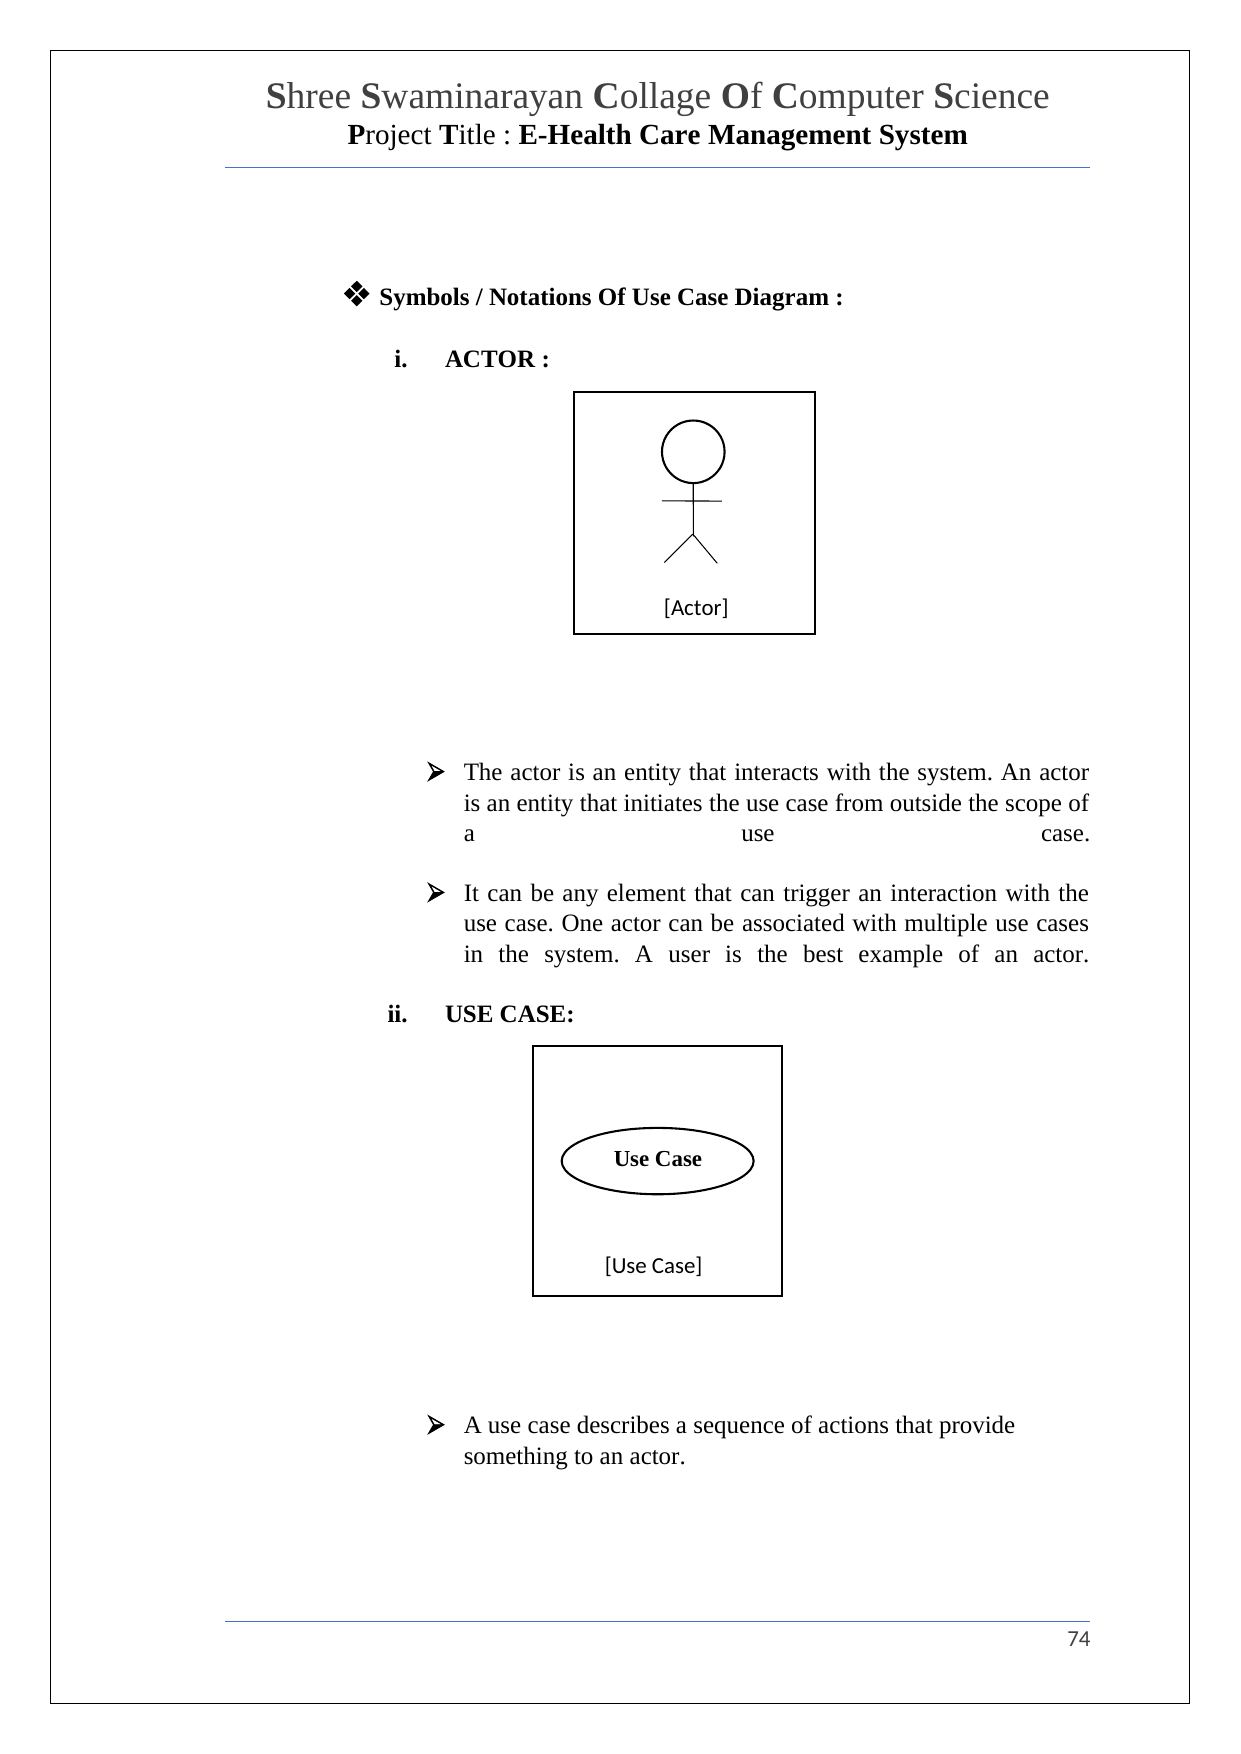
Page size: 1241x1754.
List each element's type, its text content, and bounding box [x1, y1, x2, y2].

list It can be any element that can trigger an interaction with the use case. One actor can be associated with multiple use cases in the system. A user is the best example of an actor. [426, 878, 1090, 997]
list A use case describes a sequence of actions that provide something to an actor. [426, 1410, 1090, 1499]
list The actor is an entity that interacts with the system. An actor is an entity that initiates the use case from outside the scope of a use case. [426, 757, 1090, 876]
list ACTOR : [407, 344, 1090, 695]
list USE CASE: [407, 999, 1090, 1028]
list Symbols / Notations Of Use Case Diagram : [342, 282, 1090, 342]
